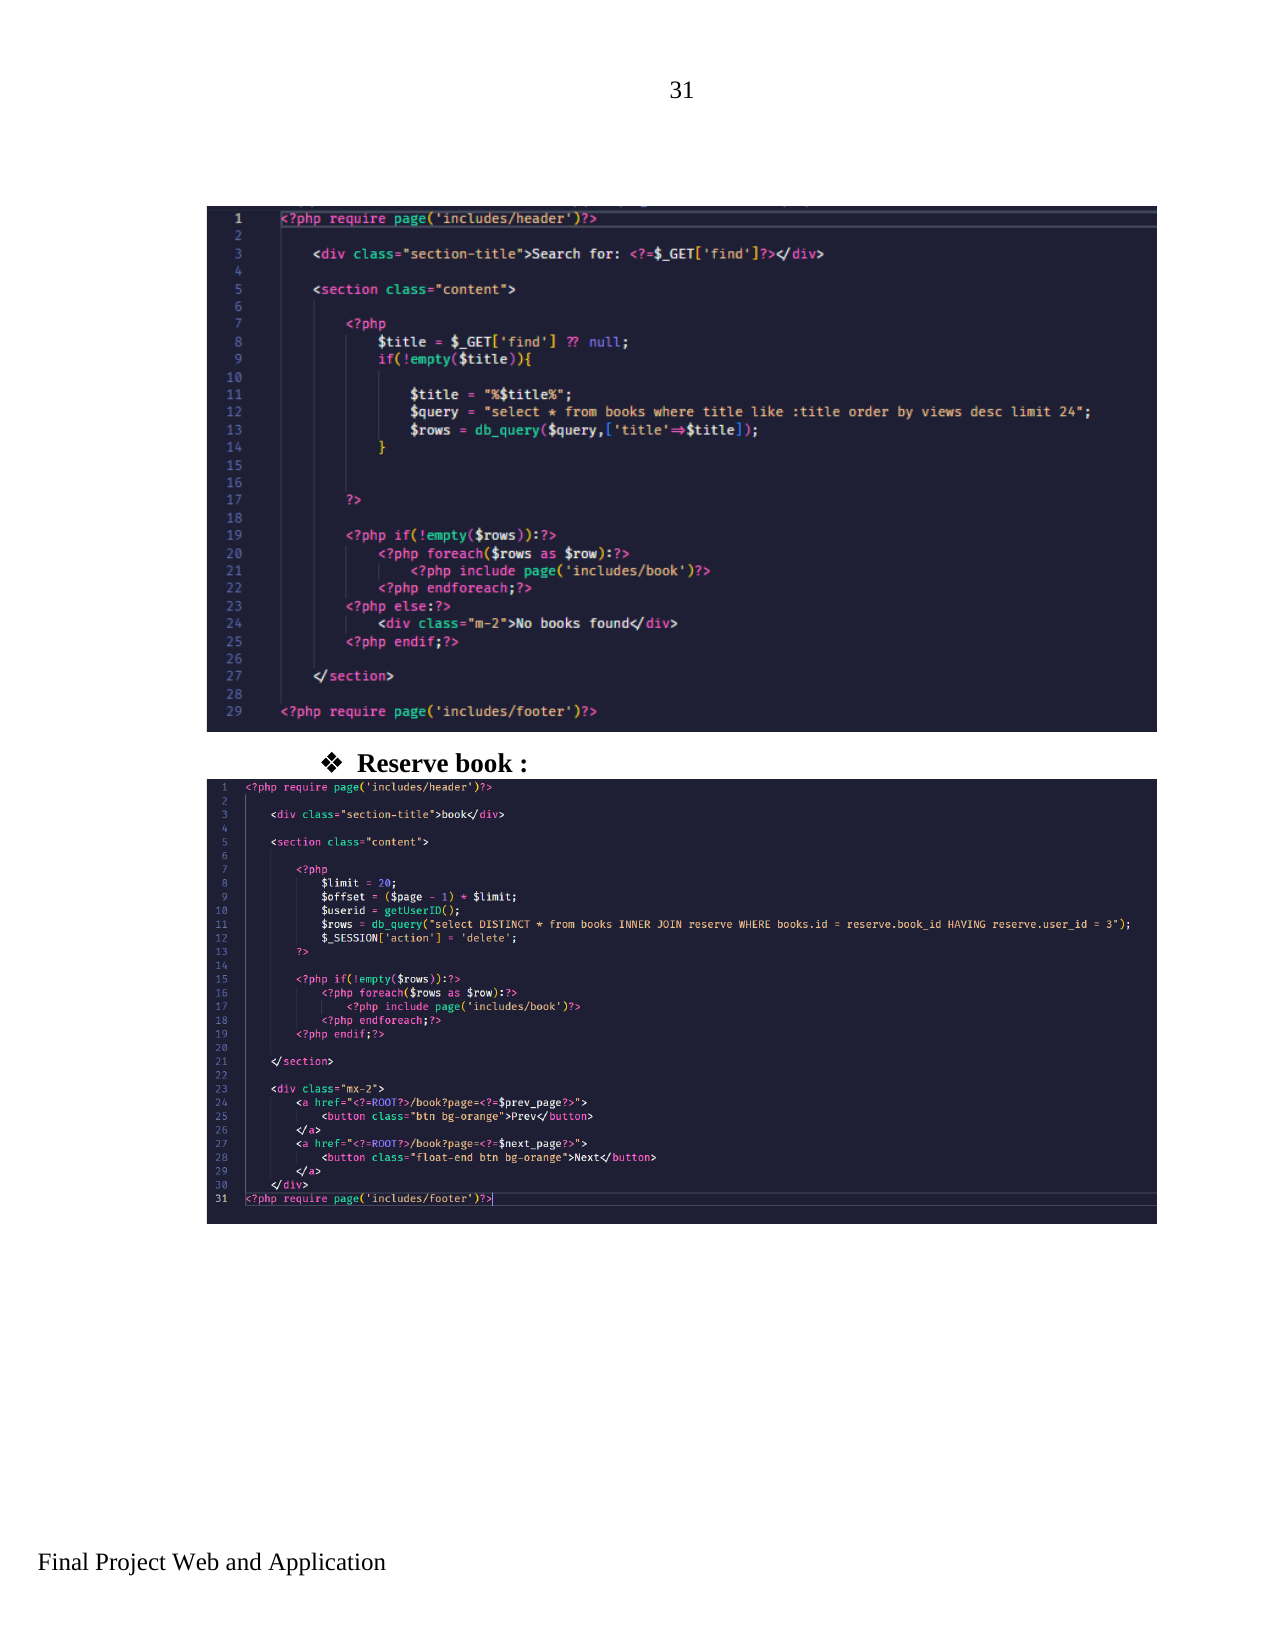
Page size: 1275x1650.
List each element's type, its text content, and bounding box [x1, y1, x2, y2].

picture [206, 779, 1157, 1224]
picture [206, 206, 1157, 732]
list Reserve book : [319, 732, 1157, 778]
